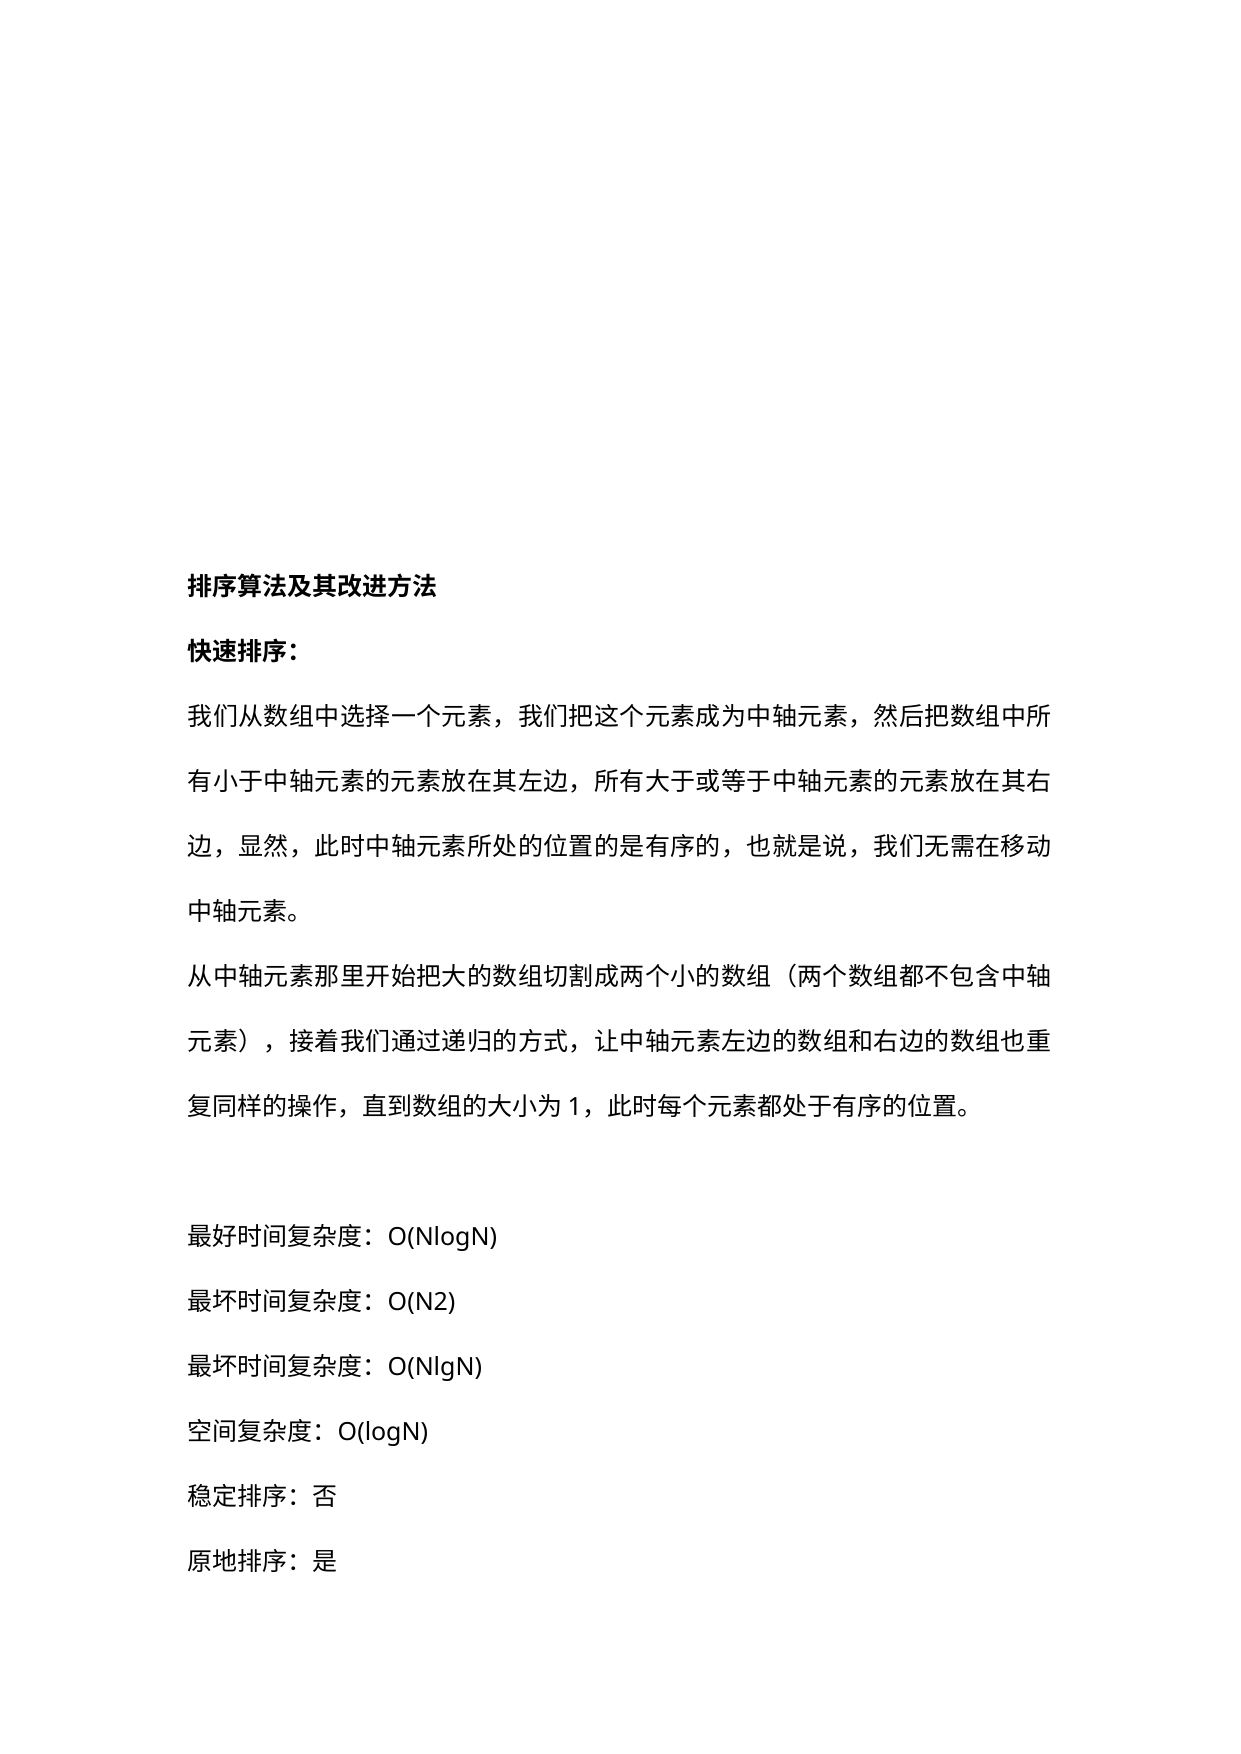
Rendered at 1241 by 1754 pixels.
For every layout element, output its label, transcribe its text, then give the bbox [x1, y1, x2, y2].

text 最坏时间复杂度：O(NlgN) [187, 1332, 1053, 1397]
text 快速排序： [187, 617, 1053, 682]
text 我们从数组中选择一个元素，我们把这个元素成为中轴元素，然后把数组中所有小于中轴元素的元素放在其左边，所有大于或等于中轴元素的元素放在其右边，显然，此时中轴元素所处的位置的是有序的，也就是说，我们无需在移动中轴元素。 [187, 682, 1053, 942]
text 从中轴元素那里开始把大的数组切割成两个小的数组（两个数组都不包含中轴元素），接着我们通过递归的方式，让中轴元素左边的数组和右边的数组也重复同样的操作，直到数组的大小为1，此时每个元素都处于有序的位置。 [187, 942, 1053, 1137]
text 最坏时间复杂度：O(N2) [187, 1267, 1053, 1332]
text 空间复杂度：O(logN) [187, 1397, 1053, 1462]
text 排序算法及其改进方法 [187, 552, 1053, 617]
text 稳定排序：否 [187, 1462, 1053, 1527]
text 最好时间复杂度：O(NlogN) [187, 1202, 1053, 1267]
text 原地排序：是 [187, 1527, 1053, 1592]
